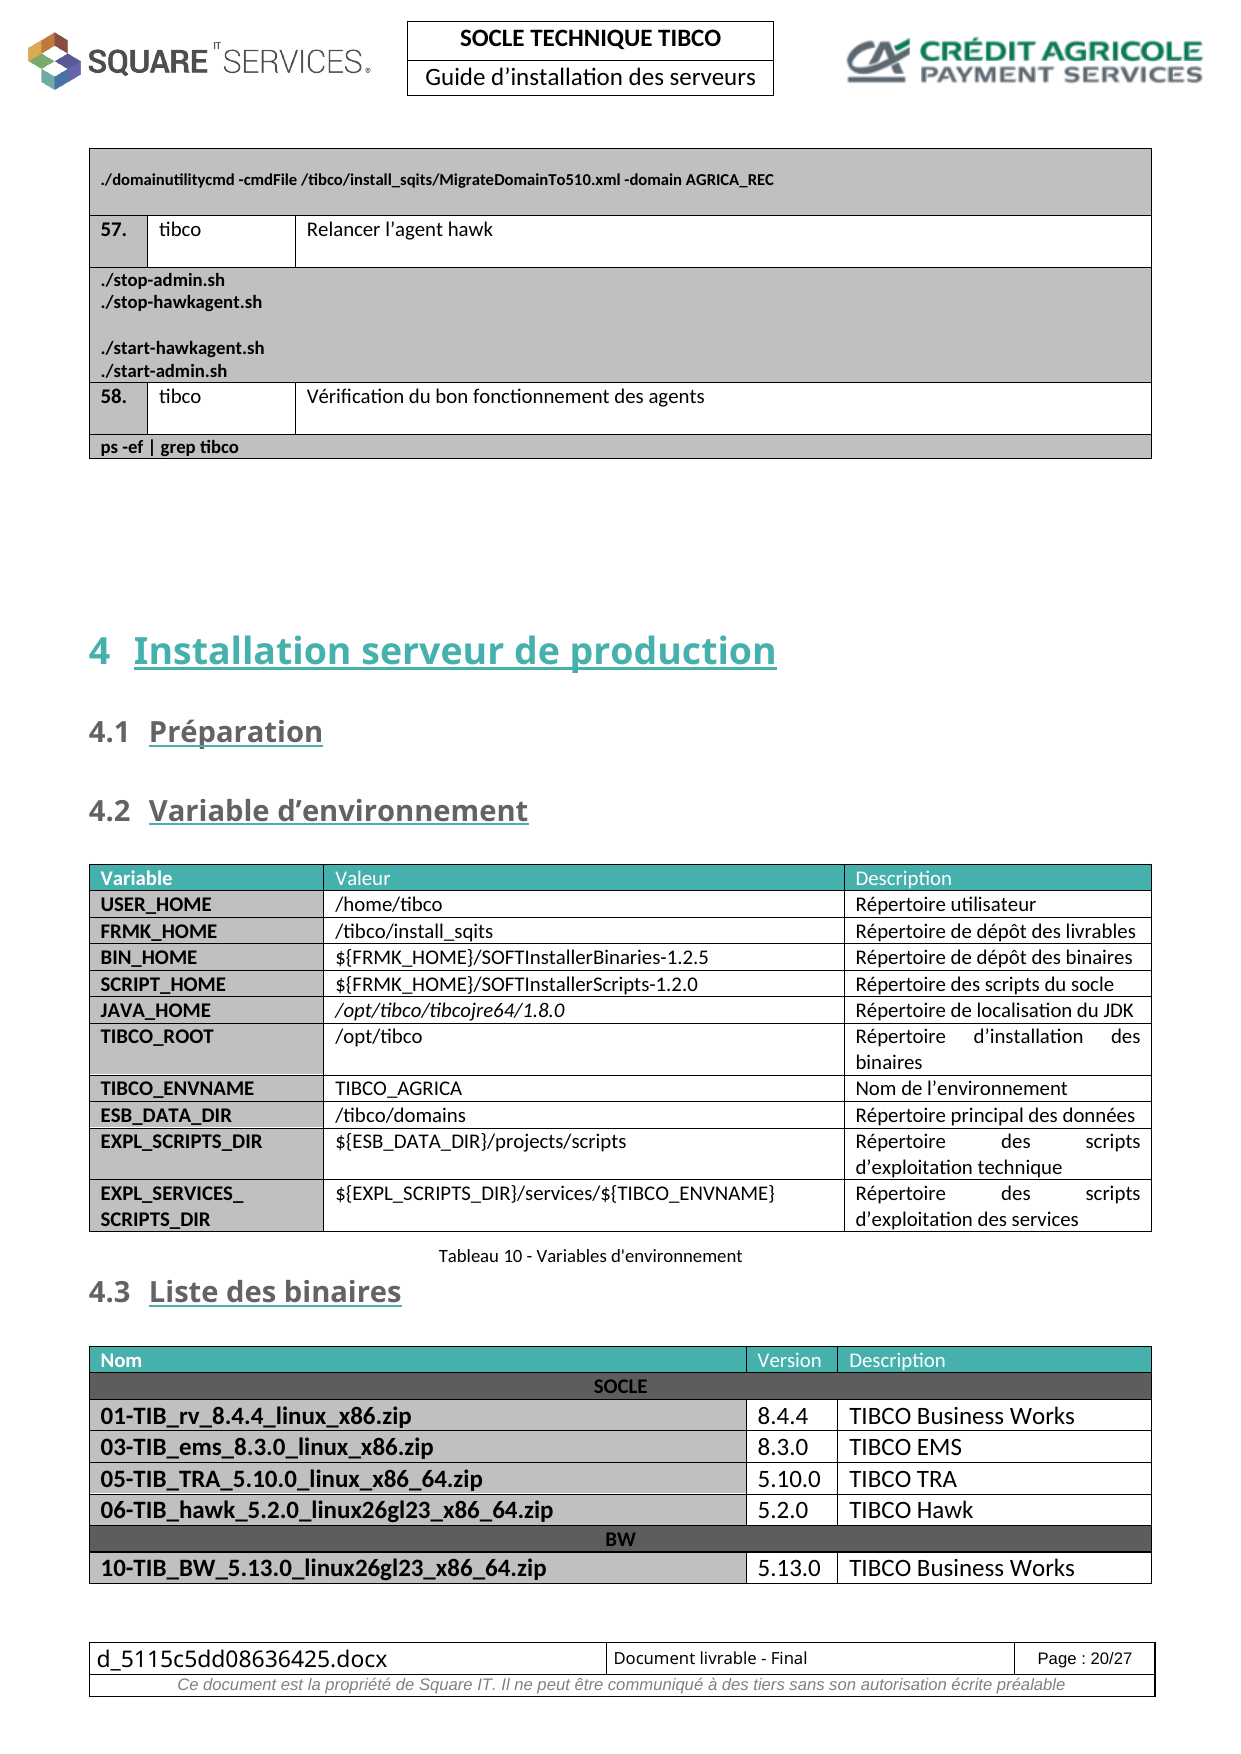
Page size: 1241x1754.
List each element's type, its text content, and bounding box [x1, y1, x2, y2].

table_header Description [845, 865, 1151, 890]
table_cell Répertoire d’installation des binaires [845, 1024, 1151, 1074]
table_header Description [838, 1347, 1151, 1372]
table_cell TIBCO Business Works [838, 1400, 1151, 1430]
table_cell [90, 216, 147, 267]
table_cell ESB_DATA_DIR [90, 1102, 323, 1127]
table_cell USER_HOME [90, 891, 323, 917]
table_cell /opt/tibco/tibcojre64/1.8.0 [324, 997, 844, 1023]
table_cell Répertoire utilisateur [845, 891, 1151, 917]
table_cell TIBCO Hawk [838, 1495, 1151, 1525]
table_cell ps -ef | grep tibco [90, 435, 1151, 458]
table_cell Répertoire de dépôt des binaires [845, 944, 1151, 970]
table_cell ${ESB_DATA_DIR}/projects/scripts [324, 1129, 844, 1179]
table_header Variable [90, 865, 323, 890]
table_cell 5.2.0 [747, 1495, 837, 1525]
table_cell Répertoire des scripts d’exploitation technique [845, 1129, 1151, 1179]
table_cell 8.4.4 [747, 1400, 837, 1430]
table_cell /home/tibco [324, 891, 844, 917]
table_cell EXPL_SCRIPTS_DIR [90, 1129, 323, 1179]
table_cell Nom de l’environnement [845, 1076, 1151, 1101]
table_cell TIBCO EMS [838, 1431, 1151, 1462]
table_cell 06-TIB_hawk_5.2.0_linux26gl23_x86_64.zip [90, 1495, 746, 1525]
table_cell 03-TIB_ems_8.3.0_linux_x86.zip [90, 1431, 746, 1462]
subtitle Préparation [89, 712, 1092, 751]
table_cell /tibco/domains [324, 1102, 844, 1127]
picture [28, 32, 372, 90]
table_cell FRMK_HOME [90, 918, 323, 943]
table_cell tibco [148, 383, 295, 434]
table_header Nom [90, 1347, 746, 1372]
table_cell BIN_HOME [90, 944, 323, 970]
table_cell 5.13.0 [747, 1553, 837, 1583]
table_cell 10-TIB_BW_5.13.0_linux26gl23_x86_64.zip [90, 1553, 746, 1583]
table_cell Répertoire des scripts d’exploitation des services [845, 1180, 1151, 1231]
table_cell Répertoire principal des données [845, 1102, 1151, 1127]
table_cell SOCLE [90, 1373, 1151, 1399]
table_header Version [747, 1347, 837, 1372]
subtitle Variable d’environnement [89, 790, 1092, 829]
table_cell 05-TIB_TRA_5.10.0_linux_x86_64.zip [90, 1463, 746, 1493]
table_cell ${EXPL_SCRIPTS_DIR}/services/${TIBCO_ENVNAME} [324, 1180, 844, 1231]
table_cell TIBCO_ENVNAME [90, 1076, 323, 1101]
table_cell SCRIPT_HOME [90, 971, 323, 996]
table_cell TIBCO Business Works [838, 1553, 1151, 1583]
picture [832, 0, 1221, 184]
table_cell TIBCO TRA [838, 1463, 1151, 1493]
table_cell Relancer l’agent hawk [296, 216, 1151, 267]
text Tableau 10 - Variables d'environnement [89, 1245, 1092, 1268]
table_cell [90, 383, 147, 434]
table_cell /tibco/install_sqits [324, 918, 844, 943]
table_cell TIBCO_AGRICA [324, 1076, 844, 1101]
table_cell Répertoire de dépôt des livrables [845, 918, 1151, 943]
table_header Valeur [324, 865, 844, 890]
table_cell TIBCO_ROOT [90, 1024, 323, 1074]
table_cell tibco [148, 216, 295, 267]
table_cell EXPL_SERVICES_ SCRIPTS_DIR [90, 1180, 323, 1231]
table_cell ${FRMK_HOME}/SOFTInstallerBinaries-1.2.5 [324, 944, 844, 970]
table_cell /opt/tibco [324, 1024, 844, 1074]
table_cell JAVA_HOME [90, 997, 323, 1023]
table_cell ${FRMK_HOME}/SOFTInstallerScripts-1.2.0 [324, 971, 844, 996]
subtitle Installation serveur de production [89, 624, 1092, 675]
table_cell 01-TIB_rv_8.4.4_linux_x86.zip [90, 1400, 746, 1430]
table_cell BW [90, 1526, 1151, 1551]
table_cell Vérification du bon fonctionnement des agents [296, 383, 1151, 434]
table_cell Répertoire des scripts du socle [845, 971, 1151, 996]
table_cell ./stop-admin.sh ./stop-hawkagent.sh ./start-hawkagent.sh ./start-admin.sh [90, 268, 1151, 382]
table_cell 8.3.0 [747, 1431, 837, 1462]
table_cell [90, 149, 1151, 215]
subtitle Liste des binaires [89, 1272, 1092, 1311]
table_cell Répertoire de localisation du JDK [845, 997, 1151, 1023]
table_cell 5.10.0 [747, 1463, 837, 1493]
